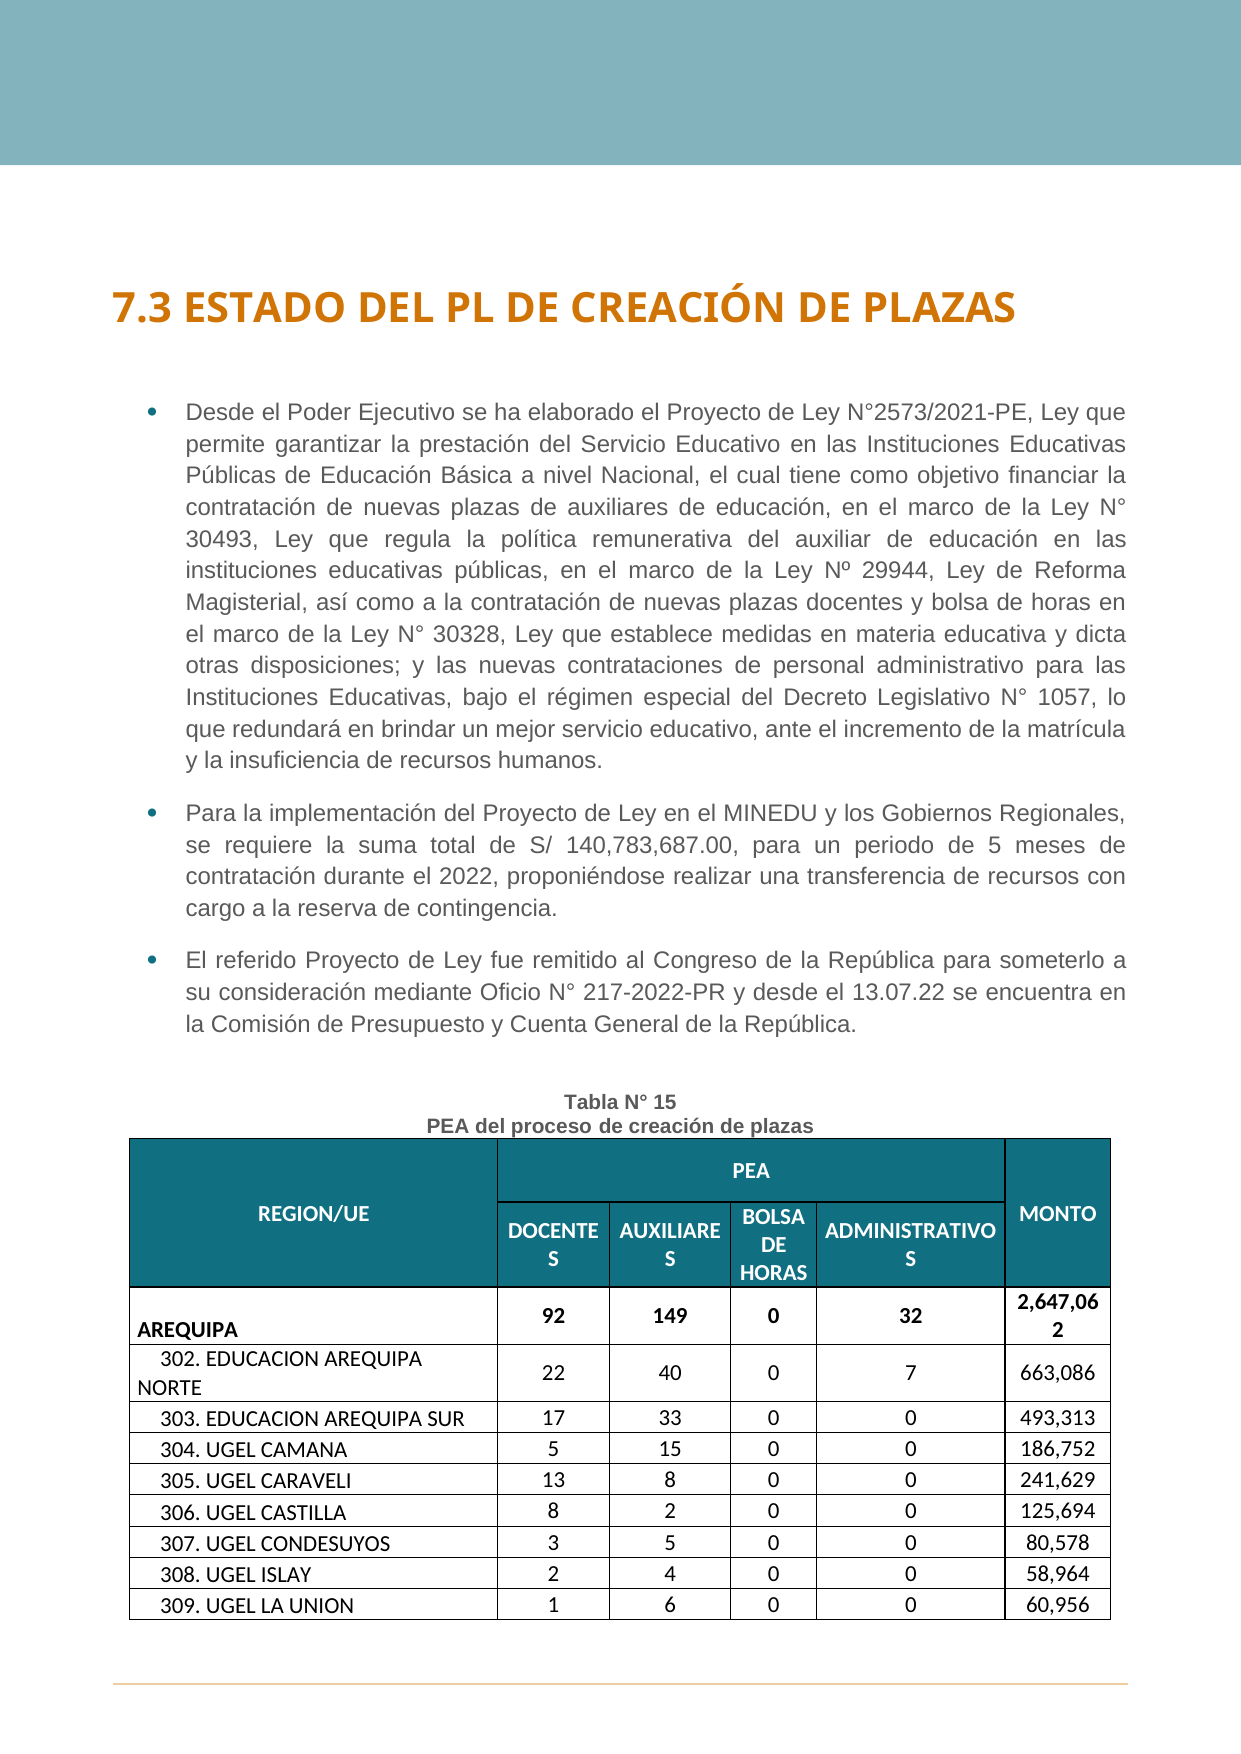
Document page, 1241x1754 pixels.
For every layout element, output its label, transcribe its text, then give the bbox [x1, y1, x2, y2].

table_cell 0 [817, 1464, 1004, 1494]
table_cell 125,694 [1006, 1495, 1110, 1526]
table_cell 149 [610, 1288, 730, 1343]
list El referido Proyecto de Ley fue remitido al Congreso de la República para someterlo a su consideración mediante Oficio N° 217-2022-PR y desde el 13.07.22 se encuentra en la Comisión de Presupuesto y Cuenta General de la República. [148, 946, 1128, 1037]
table_cell 0 [817, 1589, 1004, 1619]
table_cell 3 [498, 1527, 609, 1557]
table_cell 15 [610, 1433, 730, 1463]
table_cell 2 [498, 1558, 609, 1588]
table_cell 2 [610, 1495, 730, 1526]
table_cell AUXILIARES [610, 1203, 730, 1286]
table_cell 0 [731, 1288, 816, 1343]
text Tabla N° 15 [112, 1090, 1128, 1114]
table_cell BOLSA DE HORAS [731, 1203, 816, 1286]
table_header PEA [498, 1139, 1004, 1201]
table_header REGION/UE [130, 1139, 497, 1286]
table_cell 5 [610, 1527, 730, 1557]
table_cell 493,313 [1006, 1402, 1110, 1432]
table_cell 7 [817, 1345, 1004, 1401]
table_cell 0 [817, 1402, 1004, 1432]
table_cell 0 [817, 1558, 1004, 1588]
table_cell 0 [731, 1558, 816, 1588]
table_cell 22 [498, 1345, 609, 1401]
table_cell 17 [498, 1402, 609, 1432]
table_cell 305. UGEL CARAVELI [130, 1464, 497, 1494]
table_cell AREQUIPA [130, 1288, 497, 1343]
table_cell 302. EDUCACION AREQUIPA NORTE [130, 1345, 497, 1401]
text 7.3 ESTADO DEL PL DE CREACIÓN DE PLAZAS [112, 277, 1128, 334]
table_cell 304. UGEL CAMANA [130, 1433, 497, 1463]
table_cell 0 [731, 1464, 816, 1494]
table_cell 60,956 [1006, 1589, 1110, 1619]
table_cell 33 [610, 1402, 730, 1432]
table_cell 241,629 [1006, 1464, 1110, 1494]
table_cell 308. UGEL ISLAY [130, 1558, 497, 1588]
table_cell 186,752 [1006, 1433, 1110, 1463]
table_cell 8 [498, 1495, 609, 1526]
table_header MONTO [1006, 1139, 1110, 1286]
table_cell 303. EDUCACION AREQUIPA SUR [130, 1402, 497, 1432]
table_cell 307. UGEL CONDESUYOS [130, 1527, 497, 1557]
table_cell 2,647,062 [1006, 1288, 1110, 1343]
list Desde el Poder Ejecutivo se ha elaborado el Proyecto de Ley N°2573/2021-PE, Ley que permite garantizar la prestación del Servicio Educativo en las Instituciones Educativas Públicas de Educación Básica a nivel Nacional, el cual tiene como objetivo financiar la contratación de nuevas plazas de auxiliares de educación, en el marco de la Ley N° 30493, Ley que regula la política remunerativa del auxiliar de educación en las instituciones educativas públicas, en el marco de la Ley Nº 29944, Ley de Reforma Magisterial, así como a la contratación de nuevas plazas docentes y bolsa de horas en el marco de la Ley N° 30328, Ley que establece medidas en materia educativa y dicta otras disposiciones; y las nuevas contrataciones de personal administrativo para las Instituciones Educativas, bajo el régimen especial del Decreto Legislativo N° 1057, lo que redundará en brindar un mejor servicio educativo, ante el incremento de la matrícula y la insuficiencia de recursos humanos. [148, 398, 1128, 774]
table_cell 0 [817, 1527, 1004, 1557]
table_cell 0 [731, 1527, 816, 1557]
table_cell 0 [731, 1495, 816, 1526]
table_cell 4 [610, 1558, 730, 1588]
table_cell 0 [731, 1433, 816, 1463]
table_cell 0 [731, 1402, 816, 1432]
table_cell ADMINISTRATIVOS [817, 1203, 1004, 1286]
table_cell 0 [817, 1495, 1004, 1526]
table_cell 306. UGEL CASTILLA [130, 1495, 497, 1526]
table_cell 13 [498, 1464, 609, 1494]
table_cell 5 [498, 1433, 609, 1463]
table_cell DOCENTES [498, 1203, 609, 1286]
table_cell 0 [817, 1433, 1004, 1463]
table_cell 32 [817, 1288, 1004, 1343]
table_cell 309. UGEL LA UNION [130, 1589, 497, 1619]
table_cell 6 [610, 1589, 730, 1619]
table_cell 0 [731, 1345, 816, 1401]
table_cell 58,964 [1006, 1558, 1110, 1588]
table_cell 663,086 [1006, 1345, 1110, 1401]
table_cell 8 [610, 1464, 730, 1494]
table_cell 40 [610, 1345, 730, 1401]
list Para la implementación del Proyecto de Ley en el MINEDU y los Gobiernos Regionales, se requiere la suma total de S/ 140,783,687.00, para un periodo de 5 meses de contratación durante el 2022, proponiéndose realizar una transferencia de recursos con cargo a la reserva de contingencia. [148, 799, 1128, 922]
text PEA del proceso de creación de plazas [112, 1114, 1128, 1138]
table_cell 92 [498, 1288, 609, 1343]
table_cell 1 [498, 1589, 609, 1619]
table_cell 0 [731, 1589, 816, 1619]
table_cell 80,578 [1006, 1527, 1110, 1557]
